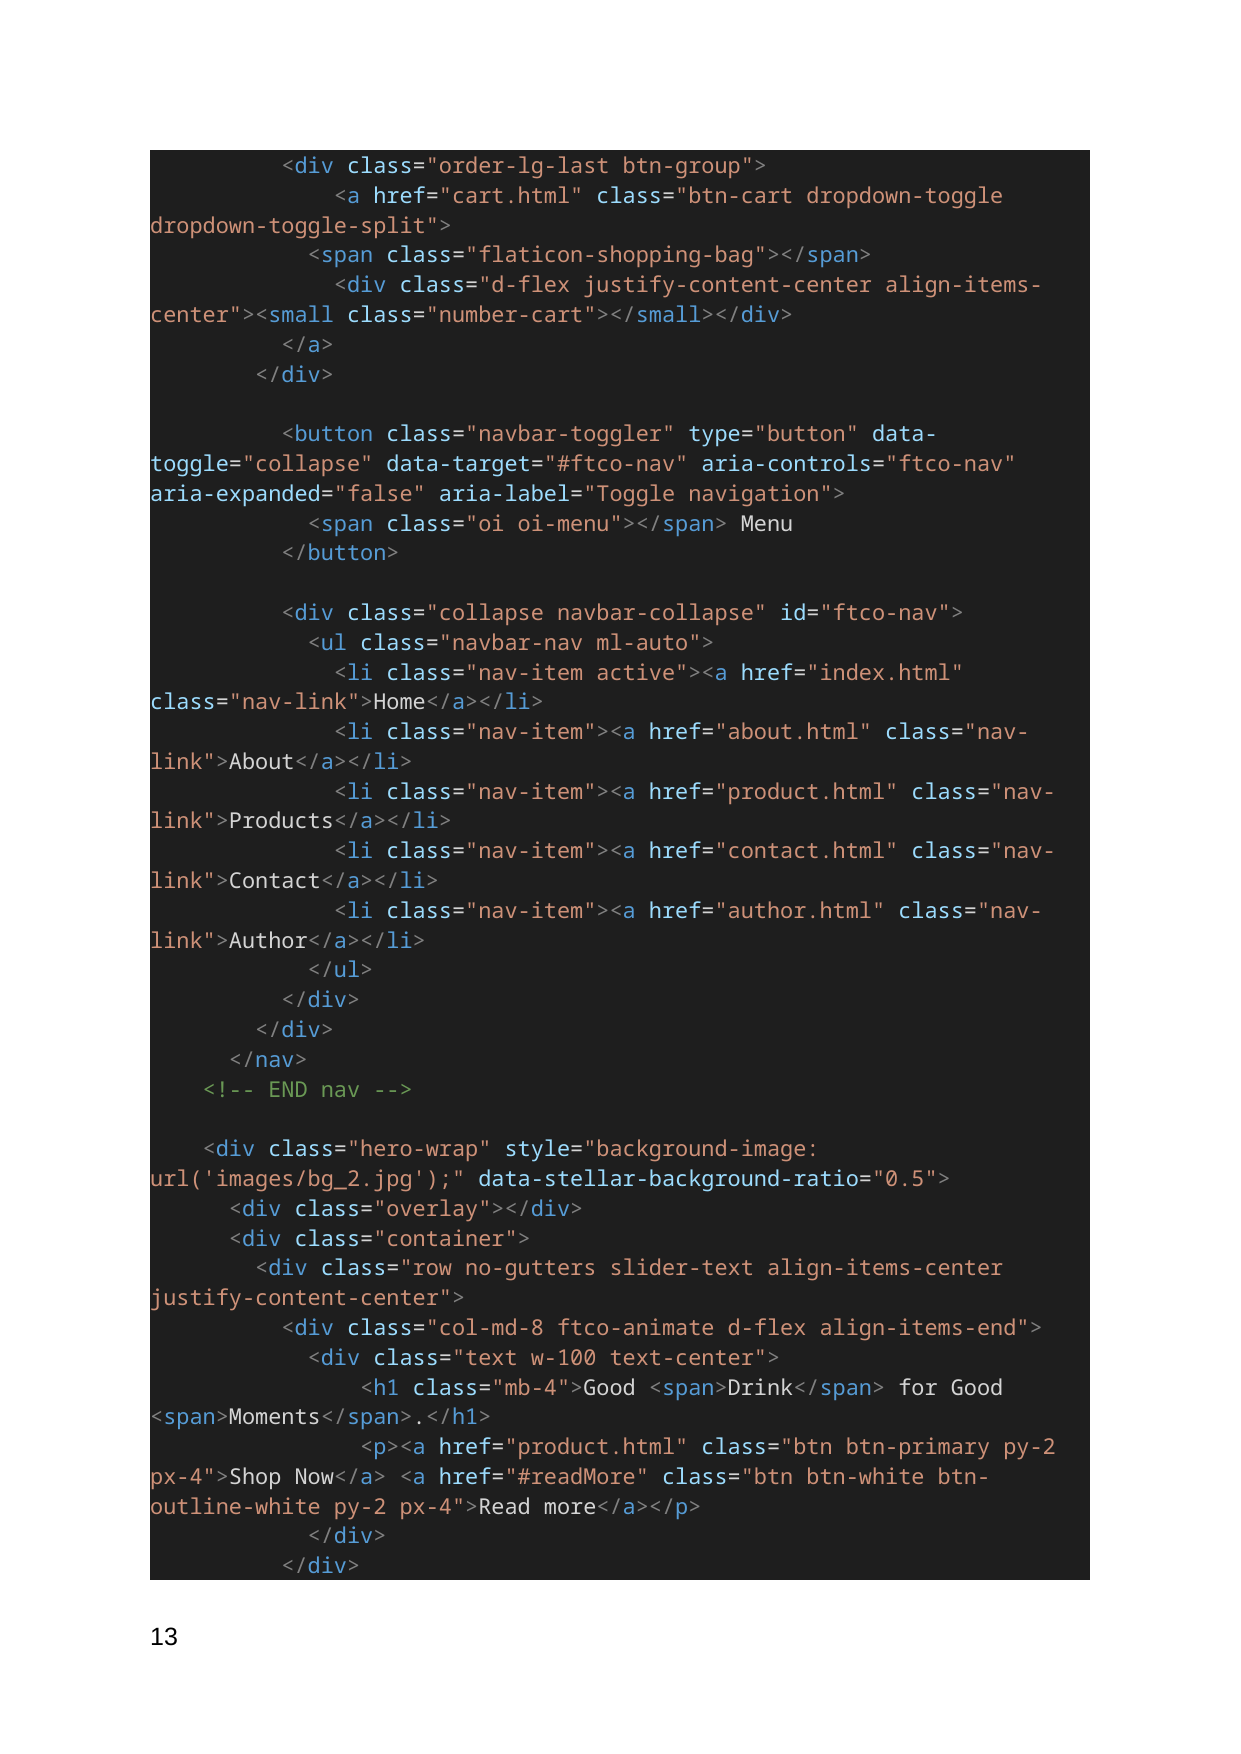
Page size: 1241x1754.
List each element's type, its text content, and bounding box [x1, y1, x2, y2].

text </button> [150, 537, 1090, 567]
text </div> [150, 1014, 1090, 1044]
text <div class="container"> [150, 1222, 1090, 1252]
text </div> [150, 1520, 1090, 1550]
text <li class="nav-item active"><a href="index.html" class="nav-link">Home</a></li> [150, 656, 1090, 716]
text <ul class="navbar-nav ml-auto"> [150, 627, 1090, 656]
text <div class="col-md-8 ftco-animate d-flex align-items-end"> [150, 1312, 1090, 1342]
text <li class="nav-item"><a href="about.html" class="nav-link">About</a></li> [150, 716, 1090, 776]
text <a href="cart.html" class="btn-cart dropdown-toggle dropdown-toggle-split"> [150, 180, 1090, 239]
text <!-- END nav --> [150, 1073, 1090, 1103]
text <div class="row no-gutters slider-text align-items-center justify-content-center"> [150, 1252, 1090, 1312]
text <div class="text w-100 text-center"> [150, 1342, 1090, 1371]
text <span class="oi oi-menu"></span> Menu [150, 507, 1090, 537]
text <div class="d-flex justify-content-center align-items-center"><small class="number-cart"></small></div> [150, 269, 1090, 329]
text </div> [150, 984, 1090, 1014]
text <div class="collapse navbar-collapse" id="ftco-nav"> [150, 597, 1090, 627]
text <li class="nav-item"><a href="author.html" class="nav-link">Author</a></li> [150, 895, 1090, 954]
text </div> [150, 1550, 1090, 1580]
text <li class="nav-item"><a href="contact.html" class="nav-link">Contact</a></li> [150, 835, 1090, 895]
text <div class="hero-wrap" style="background-image: url('images/bg_2.jpg');" data-stellar-background-ratio="0.5"> [150, 1133, 1090, 1193]
text </a> [150, 329, 1090, 358]
text </div> [150, 358, 1090, 388]
text </ul> [150, 954, 1090, 984]
text <h1 class="mb-4">Good <span>Drink</span> for Good <span>Moments</span>.</h1> [150, 1371, 1090, 1431]
text <li class="nav-item"><a href="product.html" class="nav-link">Products</a></li> [150, 776, 1090, 835]
text <div class="order-lg-last btn-group"> [150, 150, 1090, 180]
text <button class="navbar-toggler" type="button" data-toggle="collapse" data-target="#ftco-nav" aria-controls="ftco-nav" aria-expanded="false" aria-label="Toggle navigation"> [150, 418, 1090, 507]
text </nav> [150, 1044, 1090, 1073]
text <span class="flaticon-shopping-bag"></span> [150, 239, 1090, 269]
text <p><a href="product.html" class="btn btn-primary py-2 px-4">Shop Now</a> <a href="#readMore" class="btn btn-white btn-outline-white py-2 px-4">Read more</a></p> [150, 1431, 1090, 1520]
text <div class="overlay"></div> [150, 1193, 1090, 1222]
